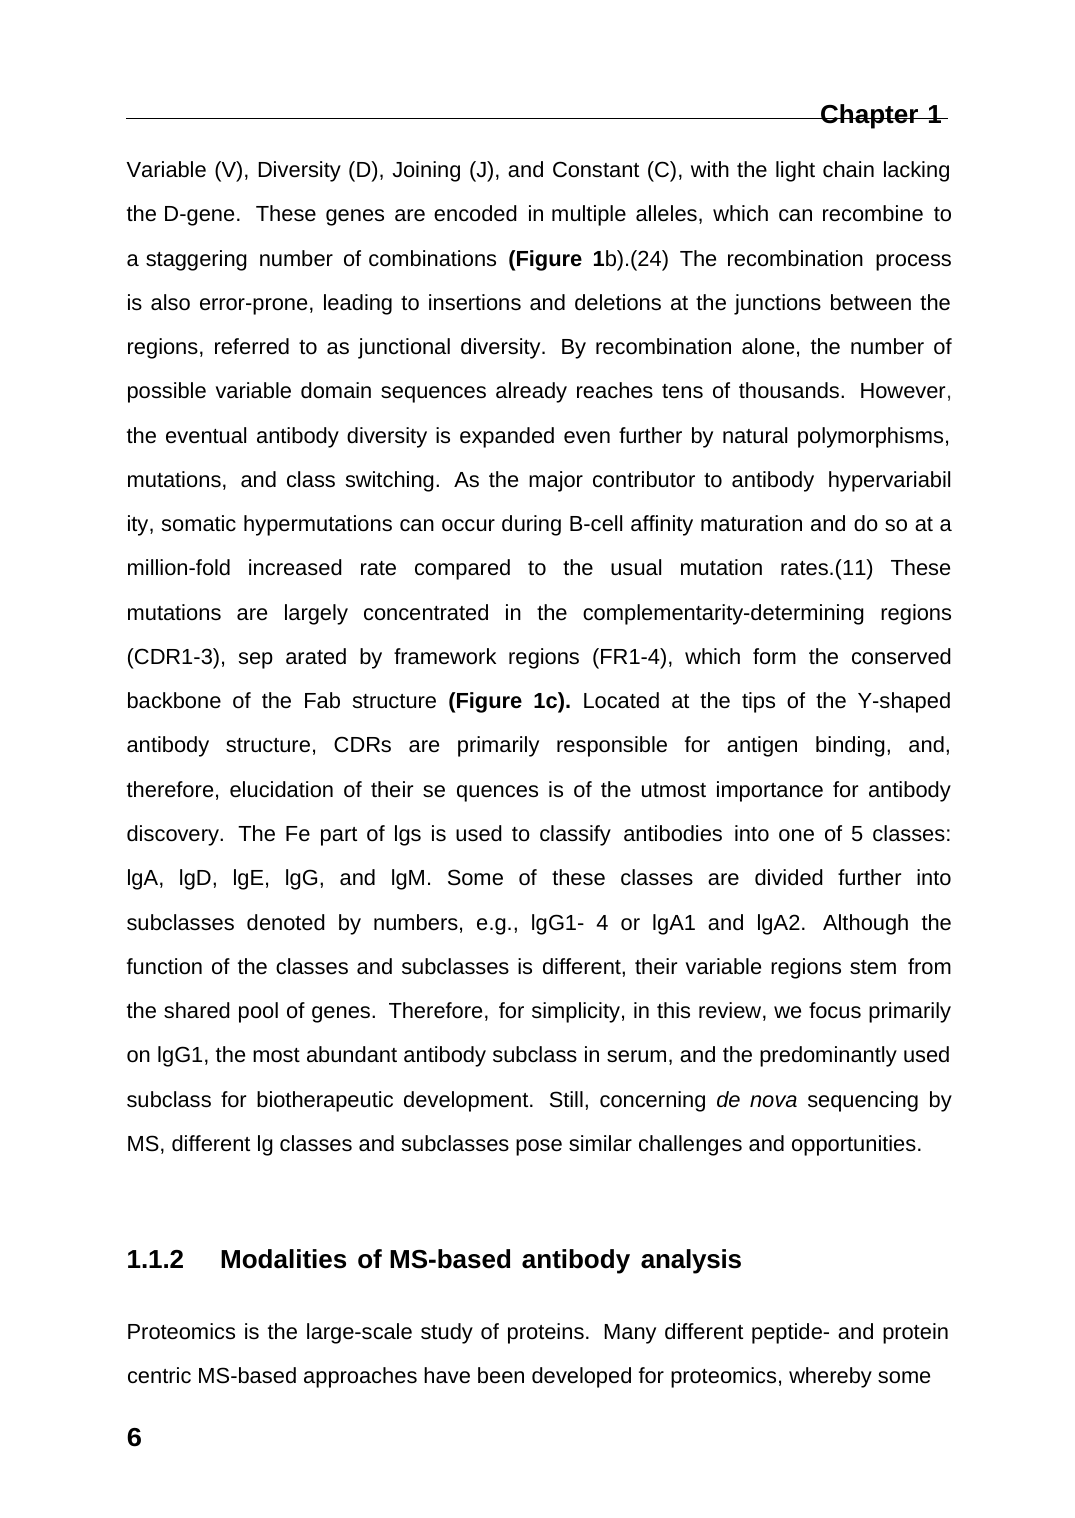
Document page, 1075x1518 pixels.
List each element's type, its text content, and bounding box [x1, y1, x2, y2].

subtitle Modalities of MS-based antibody analysis [126, 1244, 1075, 1274]
text Variable (V), Diversity (D), Joining (J), and Constant (C), with the light chain lacking the D-gene. These genes are encoded in multiple alleles, which can recombine to a staggering number of combinations (Figure 1b).(24) The recombination process is also error-prone, leading to insertions and deletions at the junctions between the regions, referred to as junctional diversity. By recombination alone, the number of possible variable domain sequences already reaches tens of thousands. However, the eventual antibody diversity is expanded even further by natural polymorphisms, mutations, and class switching. As the major contributor to antibody hypervariabil­ ity, somatic hypermutations can occur during B-cell affinity maturation and do so at a million-fold increased rate compared to the usual mutation rates.(11) These mutations are largely concentrated in the complementarity-determining regions (CDR1-3), sep­ arated by framework regions (FR1-4), which form the conserved backbone of the Fab structure (Figure 1c). Located at the tips of the Y-shaped antibody structure, CDRs are primarily responsible for antigen binding, and, therefore, elucidation of their se­ quences is of the utmost importance for antibody discovery. The Fe part of lgs is used to classify antibodies into one of 5 classes: lgA, lgD, lgE, lgG, and lgM. Some of these classes are divided further into subclasses denoted by numbers, e.g., lgG1- 4 or lgA1 and lgA2. Although the function of the classes and subclasses is different, their variable regions stem from the shared pool of genes. Therefore, for simplicity, in this review, we focus primarily on lgG1, the most abundant antibody subclass in serum, and the predominantly used subclass for biotherapeutic development. Still, concerning de nova sequencing by MS, different lg classes and subclasses pose similar challenges and opportunities. [126, 157, 952, 1156]
text Proteomics is the large-scale study of proteins. Many different peptide- and protein­ centric MS-based approaches have been developed for proteomics, whereby some [126, 1319, 950, 1388]
